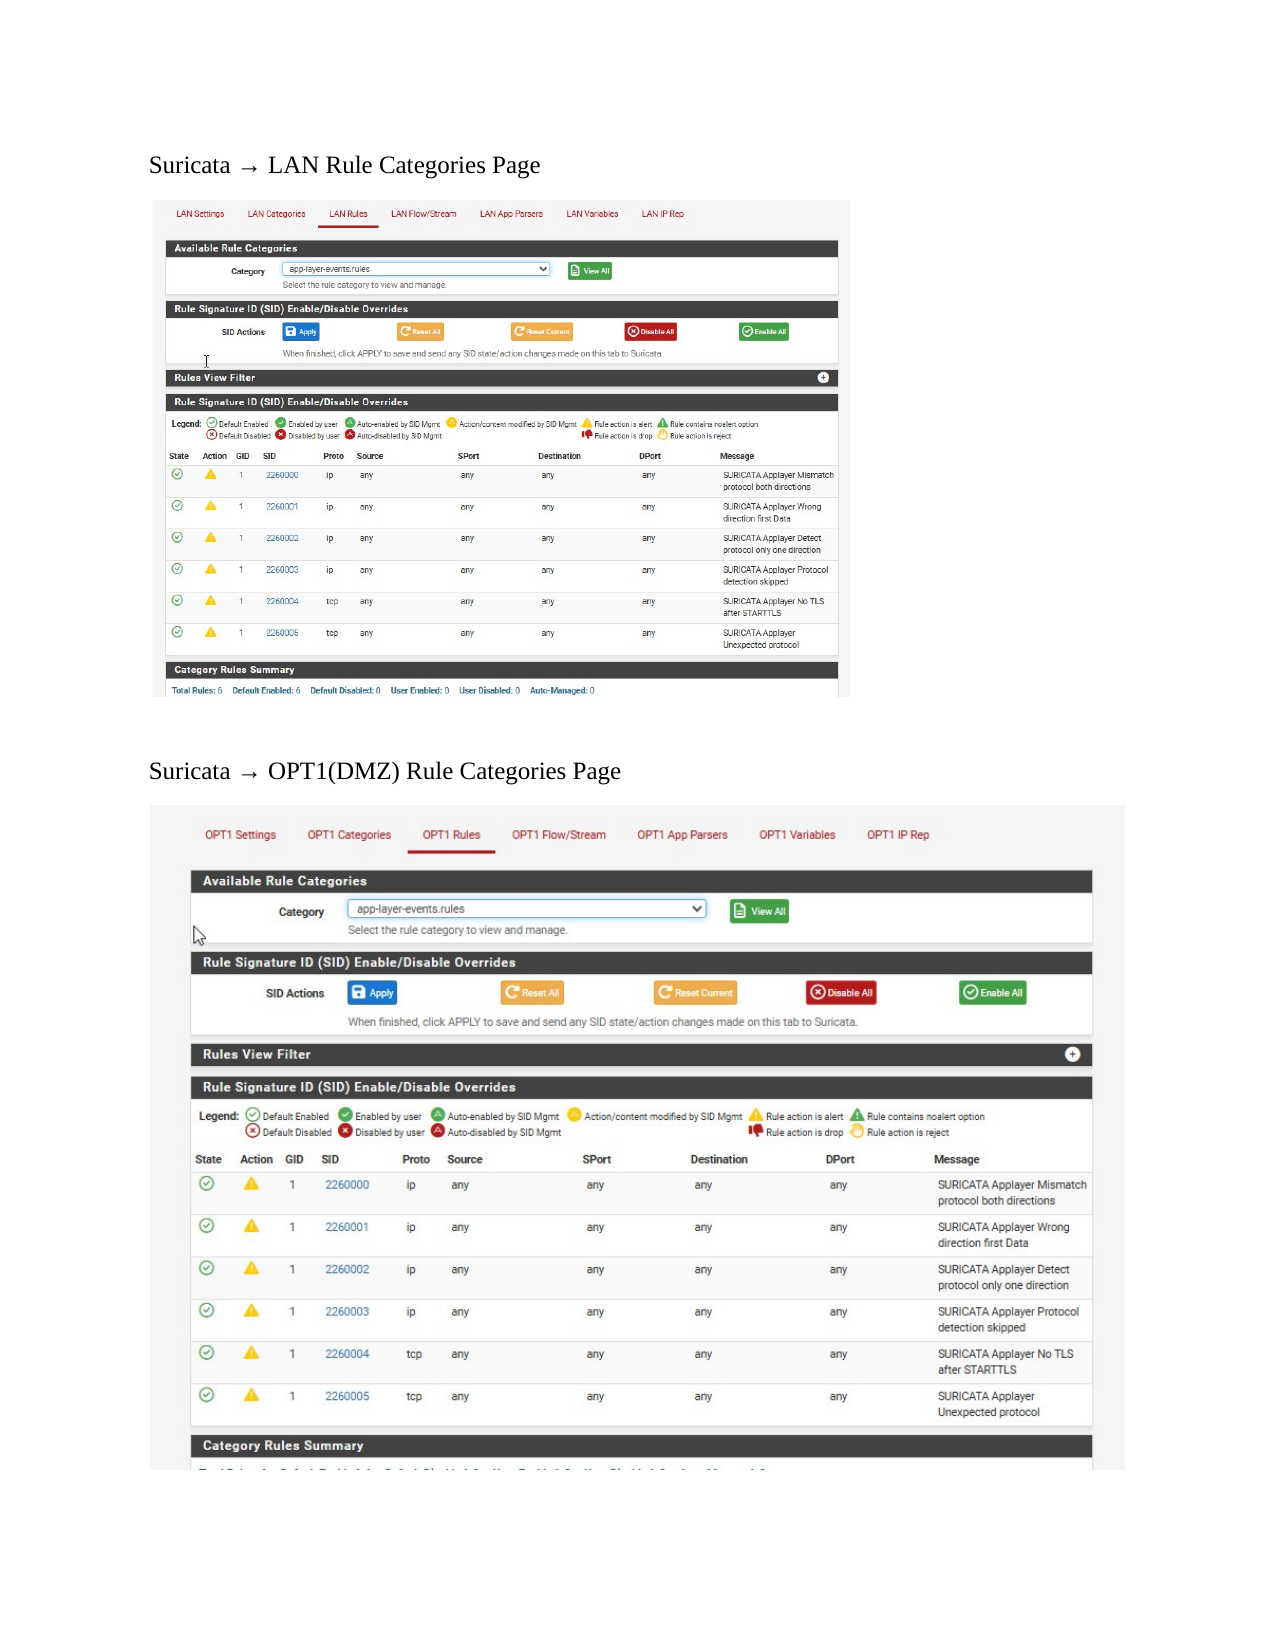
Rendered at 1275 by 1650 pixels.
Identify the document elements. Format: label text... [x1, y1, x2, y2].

text Suricata → LAN Rule Categories Page [148, 150, 1126, 179]
picture [150, 805, 1125, 1470]
text Suricata → OPT1(DMZ) Rule Categories Page [148, 756, 1126, 785]
picture [152, 200, 851, 697]
